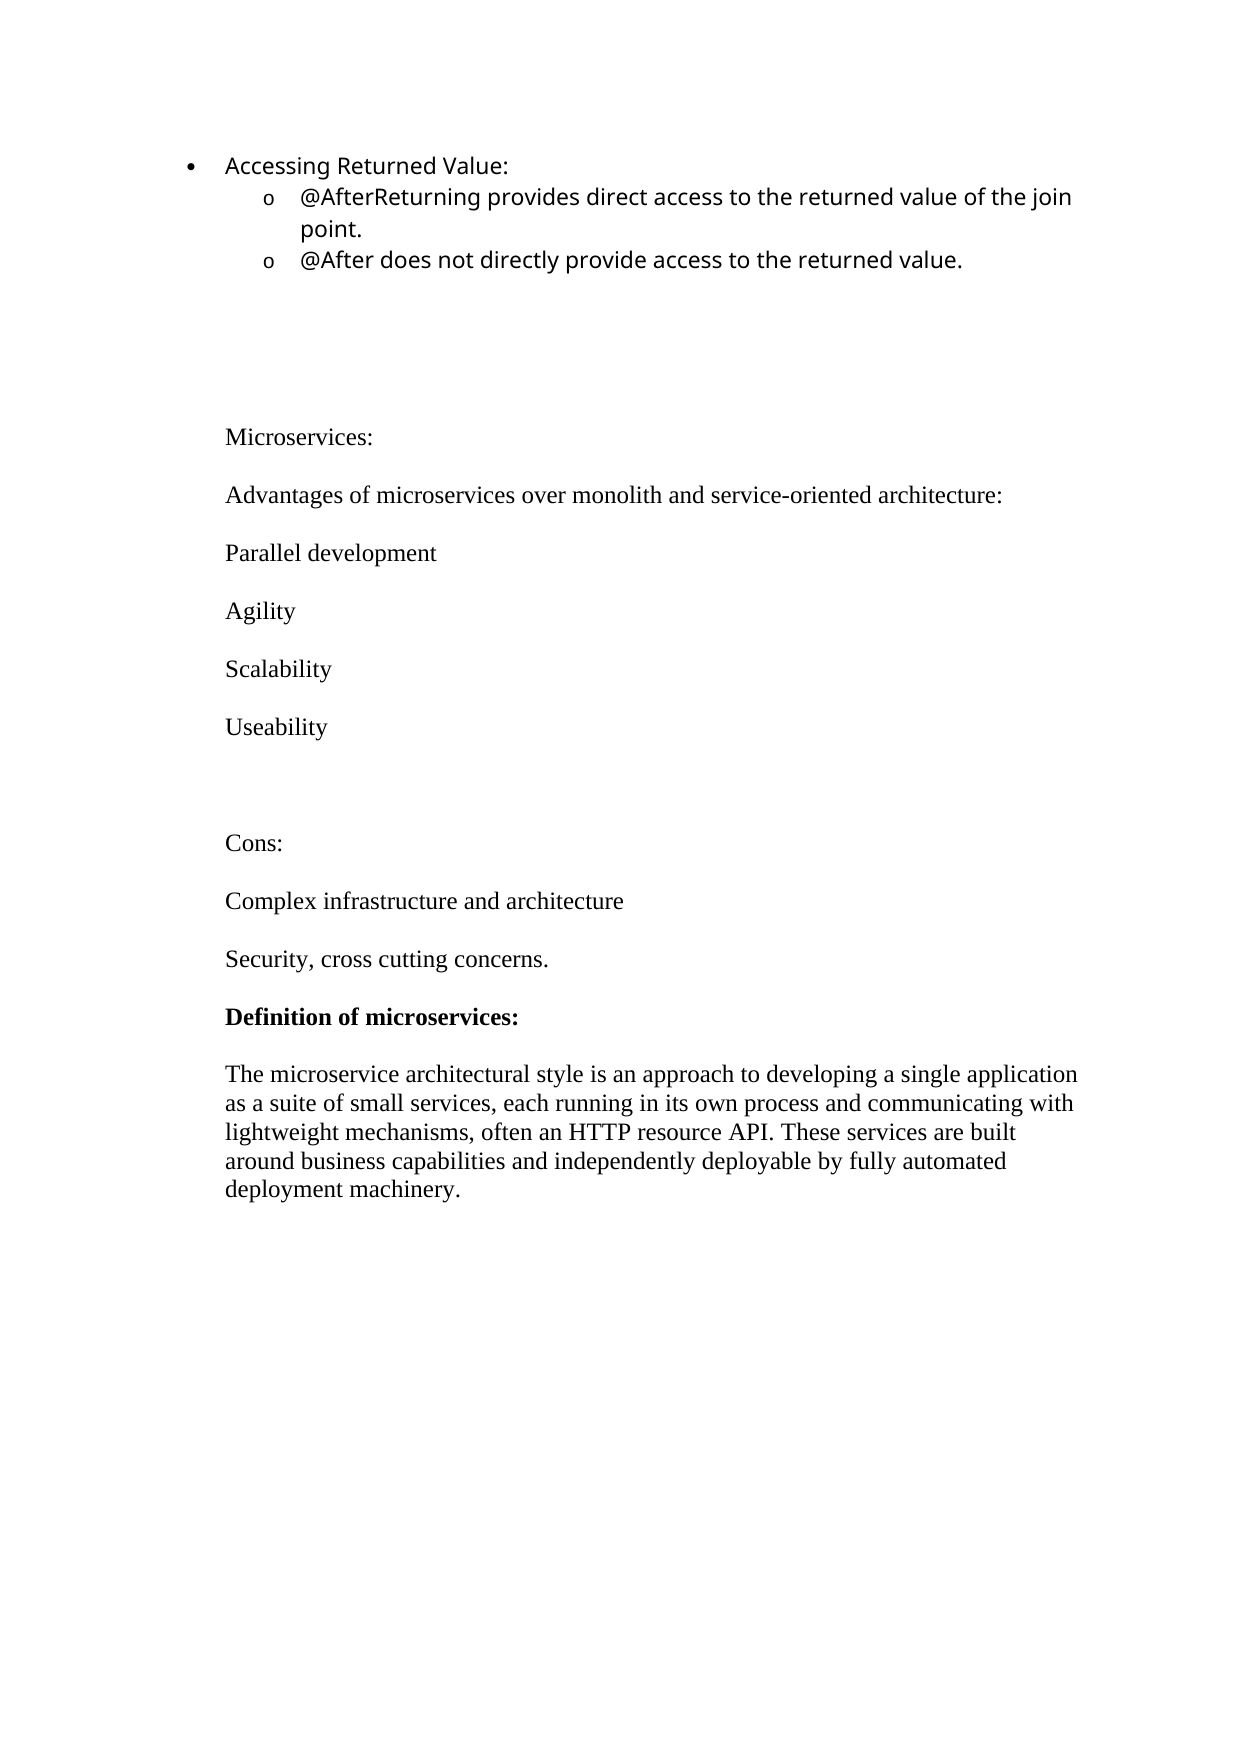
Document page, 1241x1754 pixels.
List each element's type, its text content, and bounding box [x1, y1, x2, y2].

text Agility [225, 596, 1090, 625]
text Definition of microservices: [225, 1002, 1090, 1030]
text Microservices: [225, 422, 1090, 451]
text Useability [225, 712, 1090, 741]
text Cons: [225, 828, 1090, 857]
text Security, cross cutting concerns. [225, 944, 1090, 972]
text Complex infrastructure and architecture [225, 886, 1090, 914]
text Parallel development [225, 538, 1090, 567]
list Accessing Returned Value: [187, 150, 1090, 181]
text The microservice architectural style is an approach to developing a single application as a suite of small services, each running in its own process and communicating with lightweight mechanisms, often an HTTP resource API. These services are built around business capabilities and independently deployable by fully automated deployment machinery. [225, 1059, 1090, 1203]
text Advantages of microservices over monolith and service-oriented architecture: [225, 480, 1090, 509]
list @After does not directly provide access to the returned value. [262, 244, 1090, 275]
list @AfterReturning provides direct access to the returned value of the join point. [262, 181, 1090, 244]
text Scalability [225, 654, 1090, 683]
